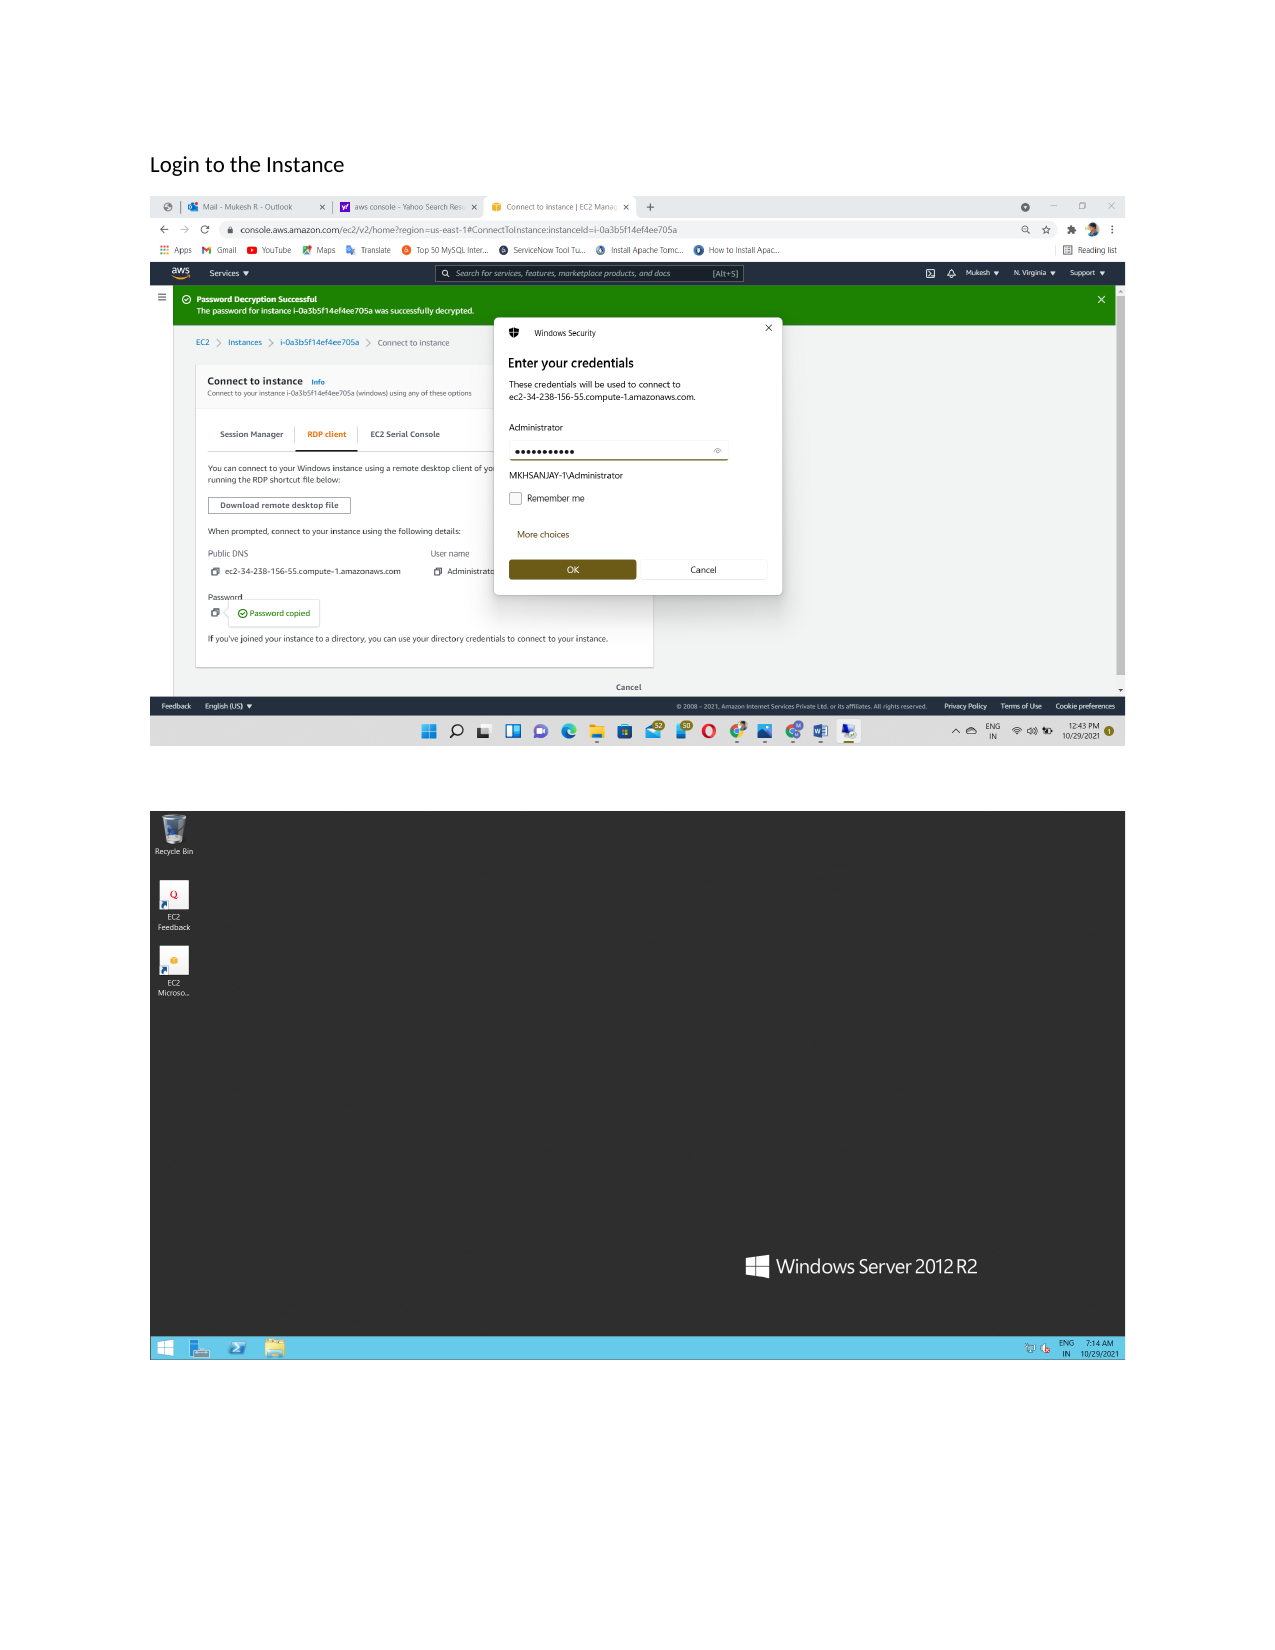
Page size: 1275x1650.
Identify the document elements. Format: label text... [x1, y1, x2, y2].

picture [150, 811, 1125, 1360]
picture [150, 196, 1125, 746]
text Login to the Instance [150, 150, 1125, 178]
